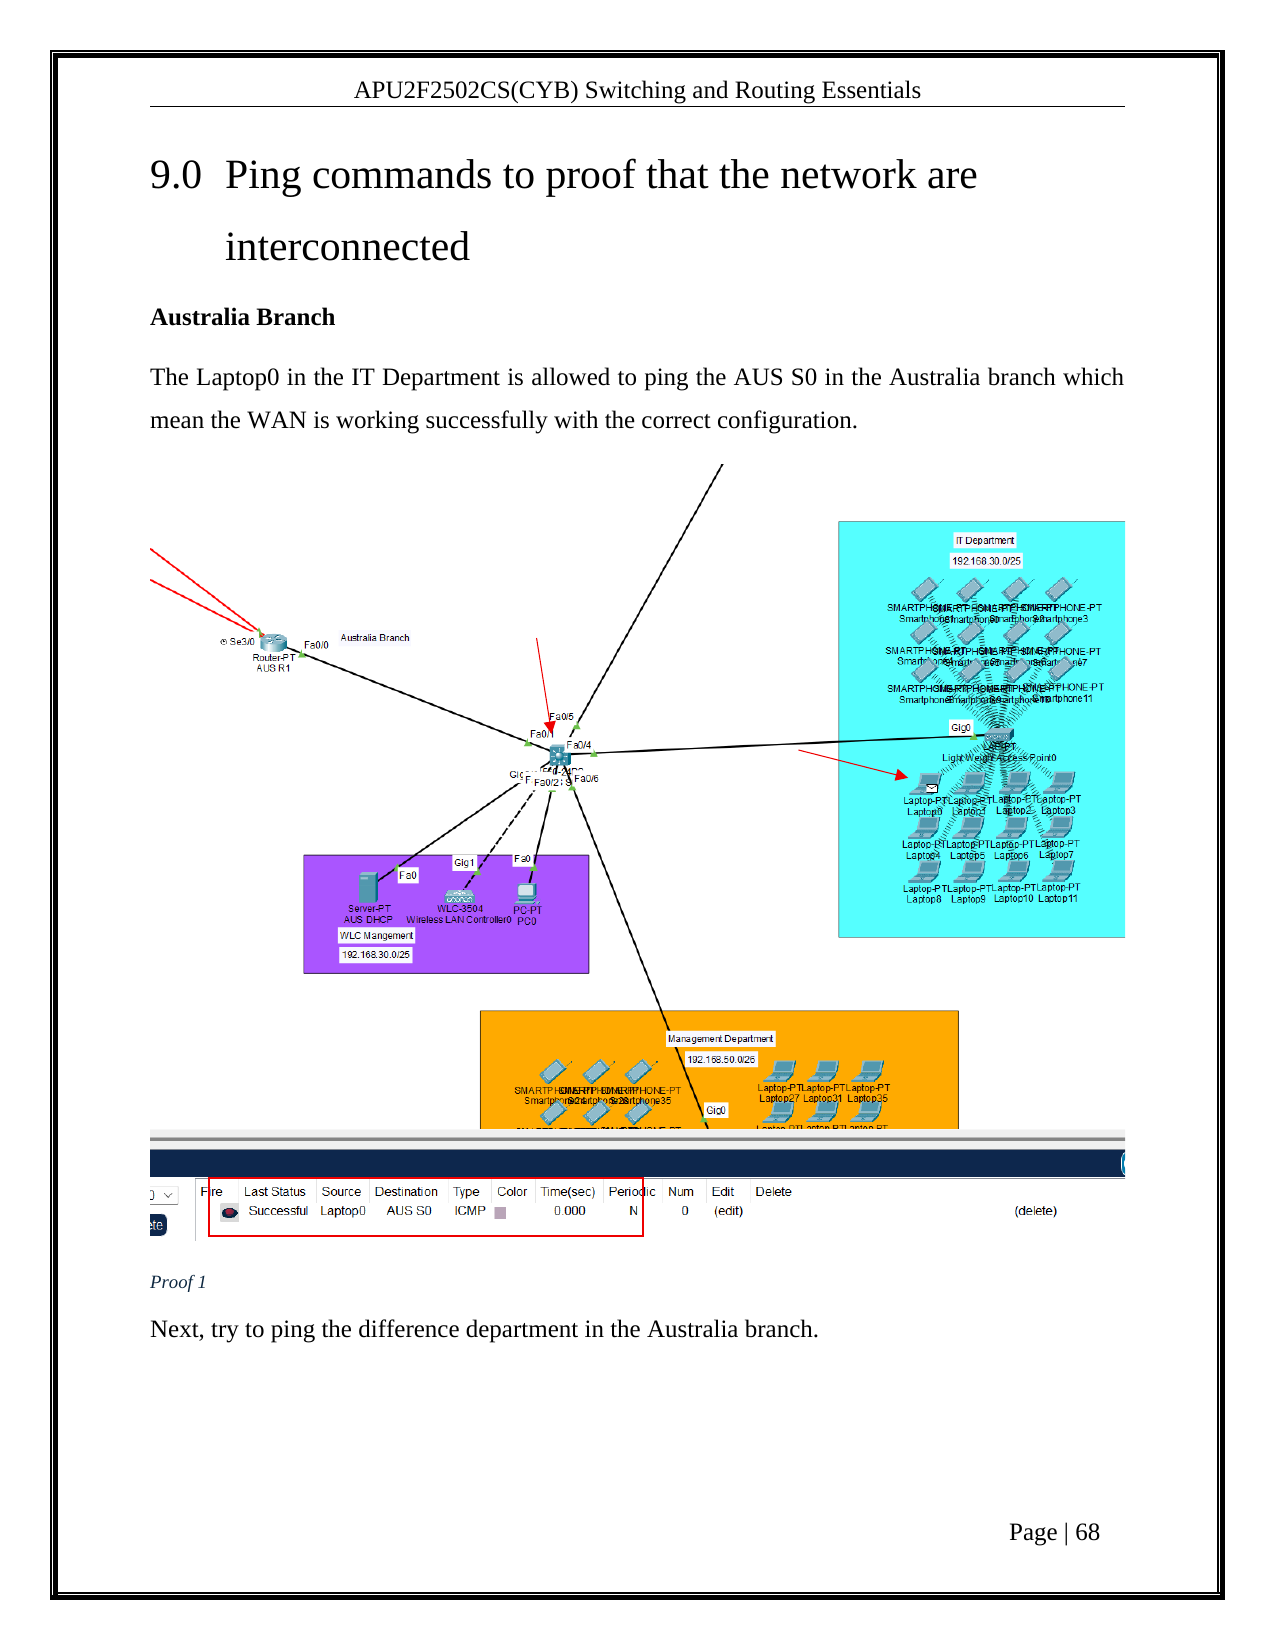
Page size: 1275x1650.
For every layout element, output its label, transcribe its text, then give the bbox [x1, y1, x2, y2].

picture [150, 464, 1125, 1241]
text Next, try to ping the difference department in the Australia branch. [150, 1314, 1125, 1342]
text Australia Branch [150, 302, 1125, 331]
subtitle Ping commands to proof that the network are interconnected [150, 150, 1125, 270]
text The Laptop0 in the IT Department is allowed to ping the AUS S0 in the Australia branch which mean the WAN is working successfully with the correct configuration. [150, 362, 1125, 434]
text Proof 1 [150, 1271, 1125, 1293]
